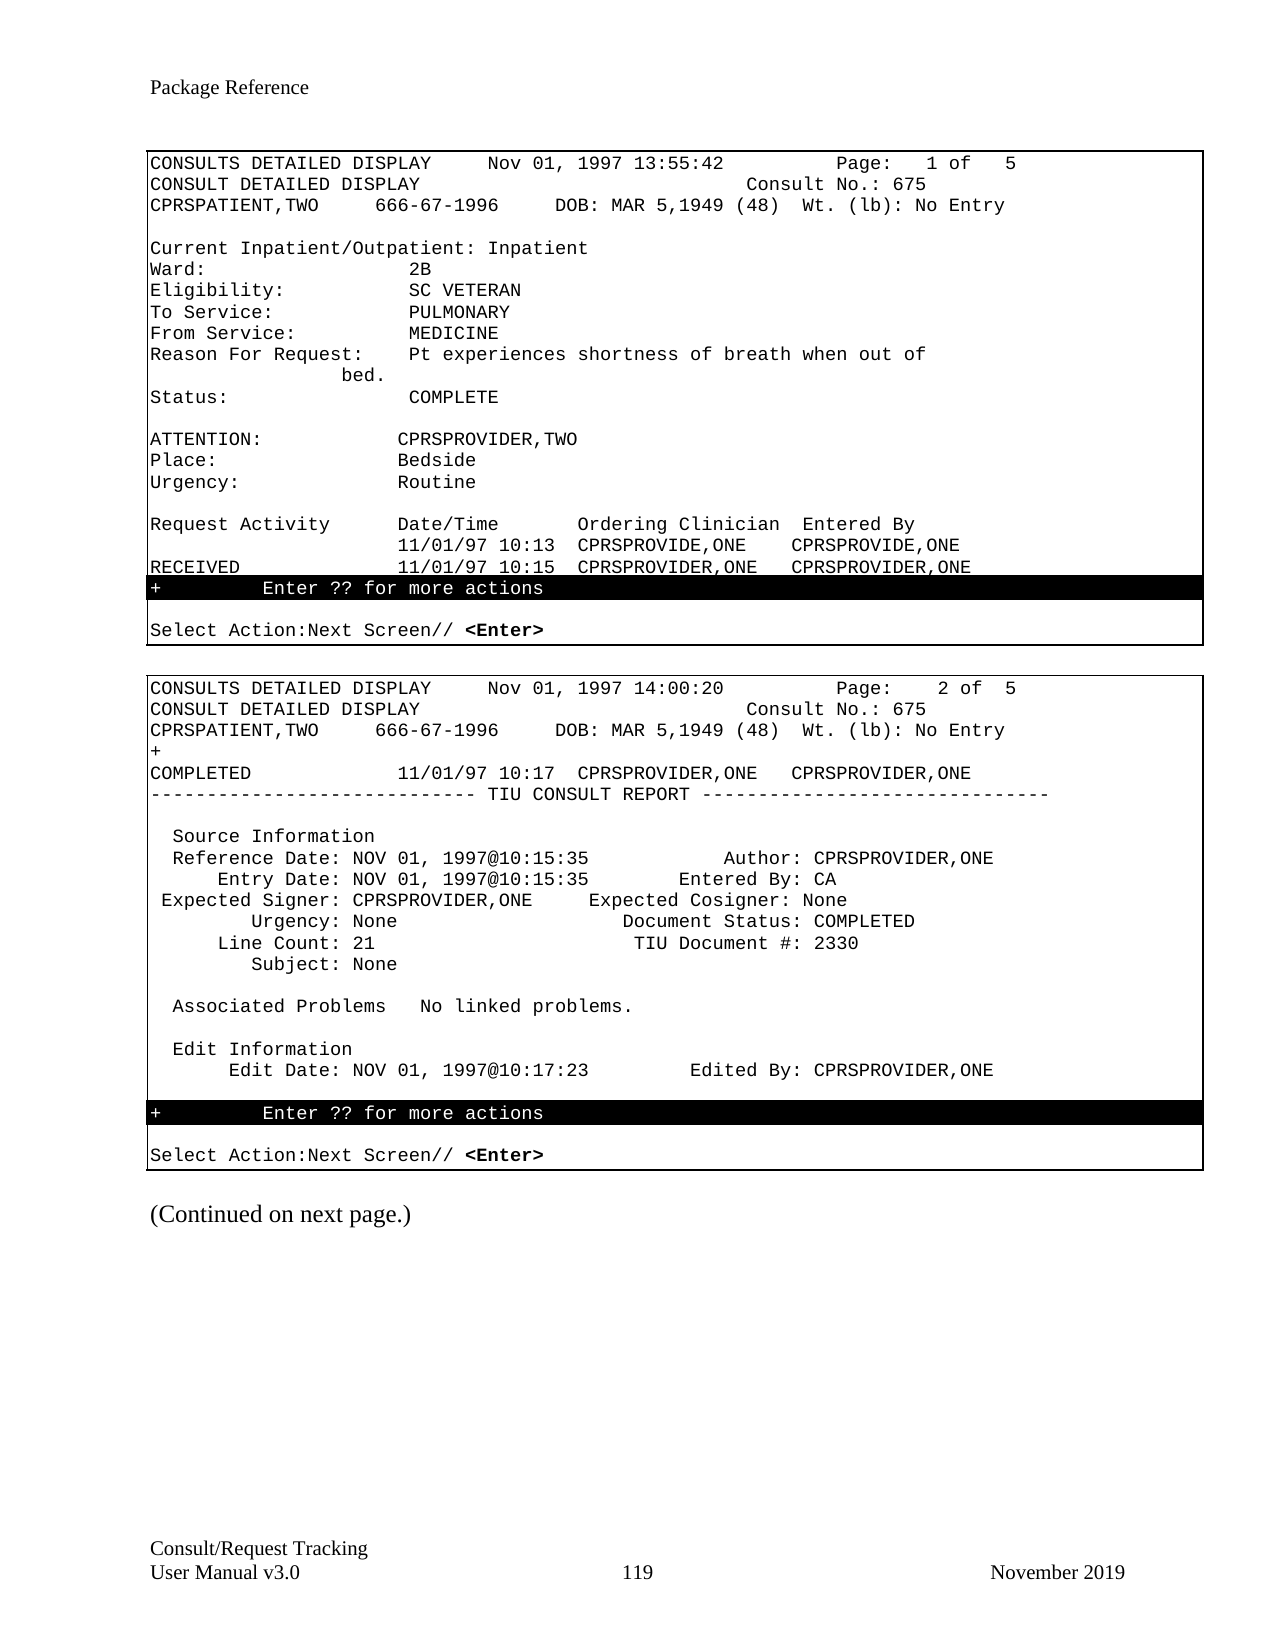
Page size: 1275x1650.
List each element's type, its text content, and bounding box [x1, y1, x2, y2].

text Urgency: Routine [148, 469, 1202, 494]
text To Service: PULMONARY [148, 299, 1202, 320]
text CPRSPATIENT,TWO 666-67-1996 DOB: MAR 5,1949 (48) Wt. (lb): No Entry [148, 717, 1202, 738]
text Expected Signer: CPRSPROVIDER,ONE Expected Cosigner: None [148, 887, 1202, 908]
text COMPLETED 11/01/97 10:17 CPRSPROVIDER,ONE CPRSPROVIDER,ONE [148, 760, 1202, 781]
text RECEIVED 11/01/97 10:15 CPRSPROVIDER,ONE CPRSPROVIDER,ONE [148, 554, 1202, 575]
text Reference Date: NOV 01, 1997@10:15:35 Author: CPRSPROVIDER,ONE [148, 845, 1202, 866]
text + Enter ?? for more actions [148, 1100, 1202, 1125]
text + [148, 738, 1202, 760]
text CONSULT DETAILED DISPLAY Consult No.: 675 [148, 696, 1202, 717]
text From Service: MEDICINE [148, 320, 1202, 341]
text Request Activity Date/Time Ordering Clinician Entered By [148, 511, 1202, 532]
text Current Inpatient/Outpatient: Inpatient [148, 235, 1202, 256]
text Associated Problems No linked problems. [148, 993, 1202, 1018]
text CONSULTS DETAILED DISPLAY Nov 01, 1997 14:00:20 Page: 2 of 5 [148, 676, 1202, 696]
text (Continued on next page.) [150, 1199, 1125, 1228]
text ATTENTION: CPRSPROVIDER,TWO [148, 426, 1202, 447]
text Place: Bedside [148, 447, 1202, 469]
text Line Count: 21 TIU Document #: 2330 [148, 930, 1202, 951]
text CONSULT DETAILED DISPLAY Consult No.: 675 [148, 171, 1202, 192]
text CPRSPATIENT,TWO 666-67-1996 DOB: MAR 5,1949 (48) Wt. (lb): No Entry [148, 192, 1202, 217]
text Subject: None [148, 951, 1202, 976]
text CONSULTS DETAILED DISPLAY Nov 01, 1997 13:55:42 Page: 1 of 5 [148, 152, 1202, 171]
text Reason For Request: Pt experiences shortness of breath when out of [148, 341, 1202, 362]
text bed. [148, 362, 1202, 384]
text Select Action:Next Screen// <Enter> [148, 617, 1202, 644]
text ----------------------------- TIU CONSULT REPORT ------------------------------- [148, 781, 1202, 806]
text Ward: 2B [148, 256, 1202, 277]
text + Enter ?? for more actions [148, 575, 1202, 600]
text Edit Information [148, 1036, 1202, 1057]
text Edit Date: NOV 01, 1997@10:17:23 Edited By: CPRSPROVIDER,ONE [148, 1057, 1202, 1082]
text Urgency: None Document Status: COMPLETED [148, 908, 1202, 930]
text Source Information [148, 823, 1202, 845]
text Eligibility: SC VETERAN [148, 277, 1202, 299]
text Entry Date: NOV 01, 1997@10:15:35 Entered By: CA [148, 866, 1202, 887]
text Status: COMPLETE [148, 384, 1202, 409]
text 11/01/97 10:13 CPRSPROVIDE,ONE CPRSPROVIDE,ONE [148, 532, 1202, 554]
text Select Action:Next Screen// <Enter> [148, 1142, 1202, 1169]
